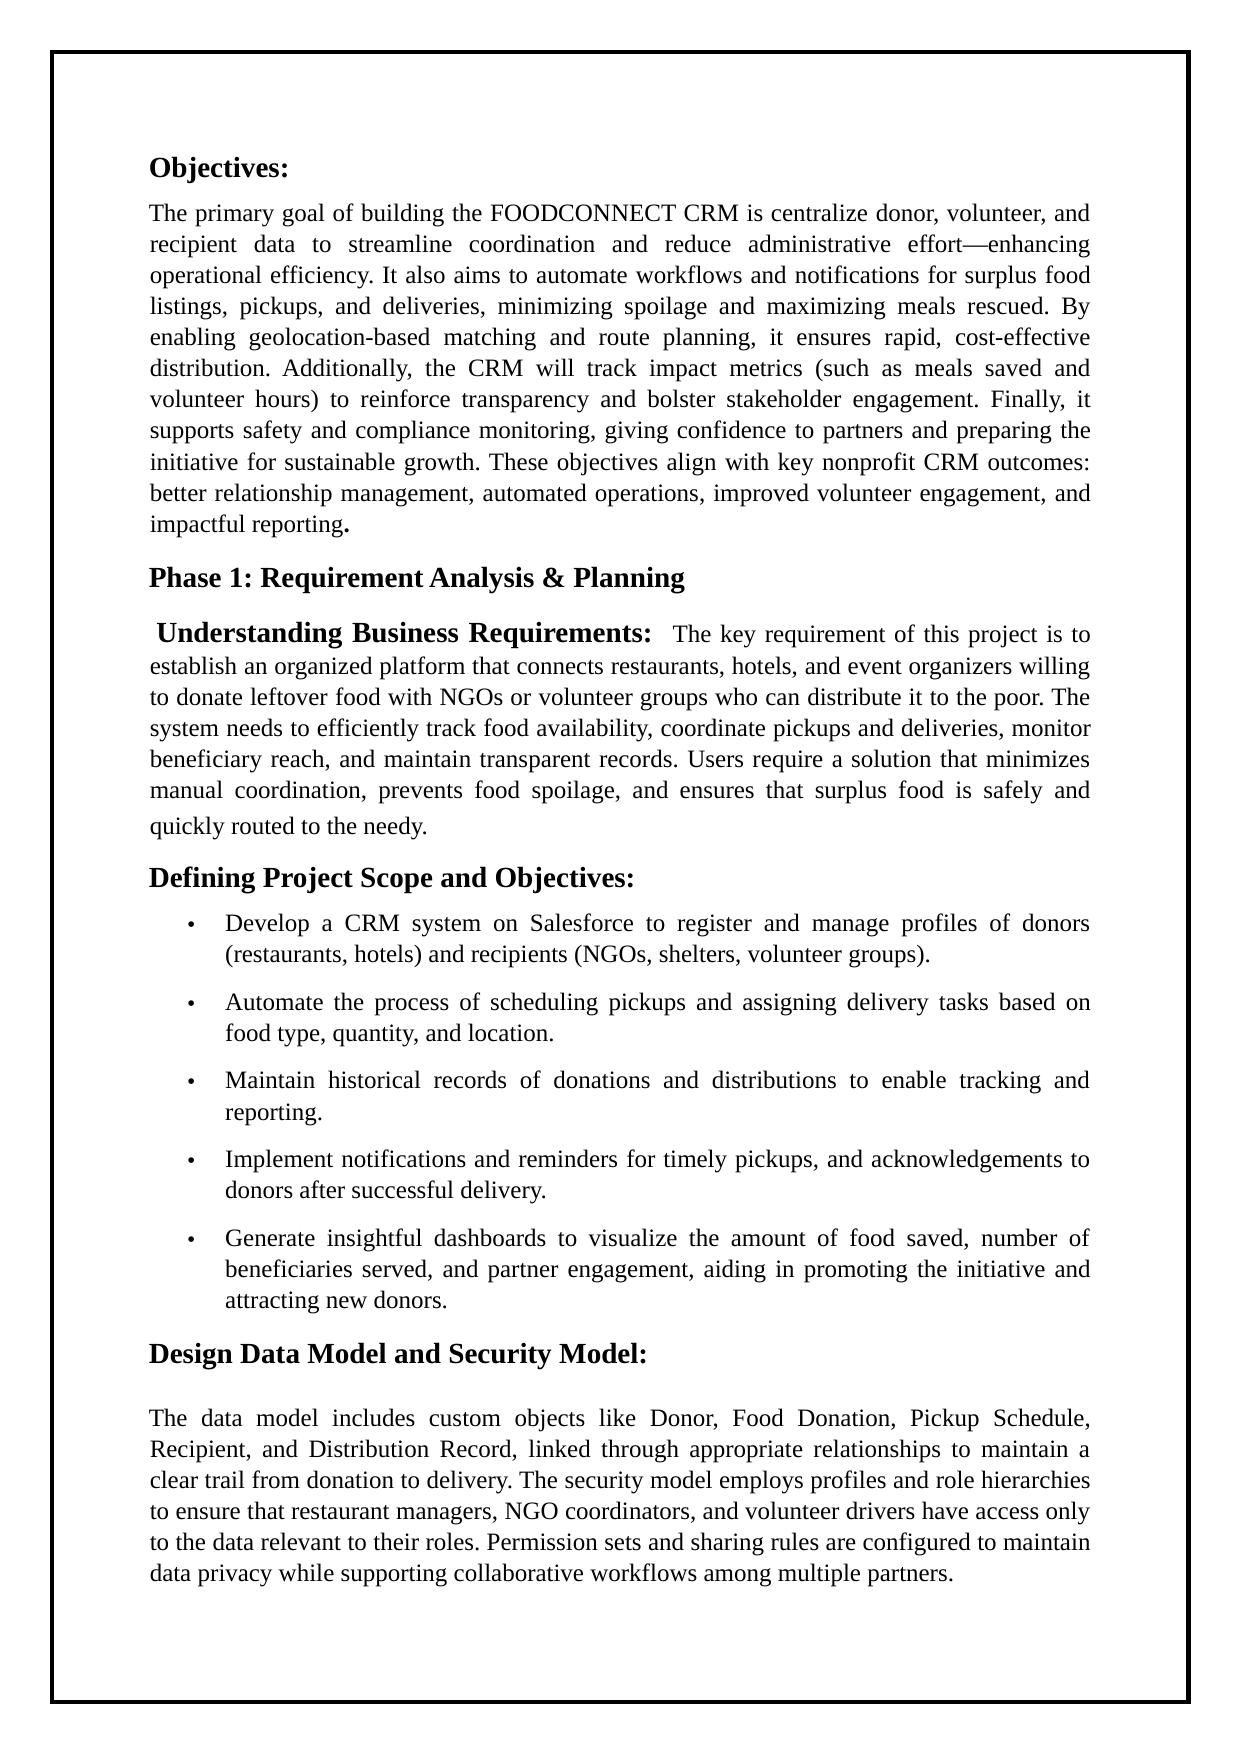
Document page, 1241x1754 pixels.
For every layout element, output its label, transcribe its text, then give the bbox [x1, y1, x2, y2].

text The data model includes custom objects like Donor, Food Donation, Pickup Schedule, Recipient, and Distribution Record, linked through appropriate relationships to maintain a clear trail from donation to delivery. The security model employs profiles and role hierarchies to ensure that restaurant managers, NGO coordinators, and volunteer drivers have access only to the data relevant to their roles. Permission sets and sharing rules are configured to maintain data privacy while supporting collaborative workflows among multiple partners. [148, 1403, 1091, 1587]
text Design Data Model and Security Model: [148, 1336, 1177, 1370]
text Understanding Business Requirements: The key requirement of this project is to establish an organized platform that connects restaurants, hotels, and event organizers willing to donate leftover food with NGOs or volunteer groups who can distribute it to the poor. The system needs to efficiently track food availability, coordinate pickups and deliveries, monitor beneficiary reach, and maintain transparent records. Users require a solution that minimizes manual coordination, prevents food spoilage, and ensures that surplus food is safely and quickly routed to the needy. [148, 616, 1091, 840]
list Automate the process of scheduling pickups and assigning delivery tasks based on food type, quantity, and location. [187, 987, 1091, 1047]
text The primary goal of building the FOODCONNECT CRM is centralize donor, volunteer, and recipient data to streamline coordination and reduce administrative effort—enhancing operational efficiency. It also aims to automate workflows and notifications for surplus food listings, pickups, and deliveries, minimizing spoilage and maximizing meals rescued. By enabling geolocation-based matching and route planning, it ensures rapid, cost-effective distribution. Additionally, the CRM will track impact metrics (such as meals saved and volunteer hours) to reinforce transparency and bolster stakeholder engagement. Finally, it supports safety and compliance monitoring, giving confidence to partners and preparing the initiative for sustainable growth. These objectives align with key nonprofit CRM outcomes: better relationship management, automated operations, improved volunteer engagement, and impactful reporting. [148, 198, 1091, 537]
list Generate insightful dashboards to visualize the amount of food saved, number of beneficiaries served, and partner engagement, aiding in promoting the initiative and attracting new donors. [187, 1223, 1091, 1314]
text Objectives: [148, 150, 1177, 183]
list Maintain historical records of donations and distributions to enable tracking and reporting. [187, 1066, 1091, 1125]
list Develop a CRM system on Salesforce to register and manage profiles of donors (restaurants, hotels) and recipients (NGOs, shelters, volunteer groups). [187, 908, 1091, 968]
list Implement notifications and reminders for timely pickups, and acknowledgements to donors after successful delivery. [187, 1144, 1091, 1204]
text Phase 1: Requirement Analysis & Planning [148, 560, 1177, 594]
text Defining Project Scope and Objectives: [148, 860, 1177, 893]
